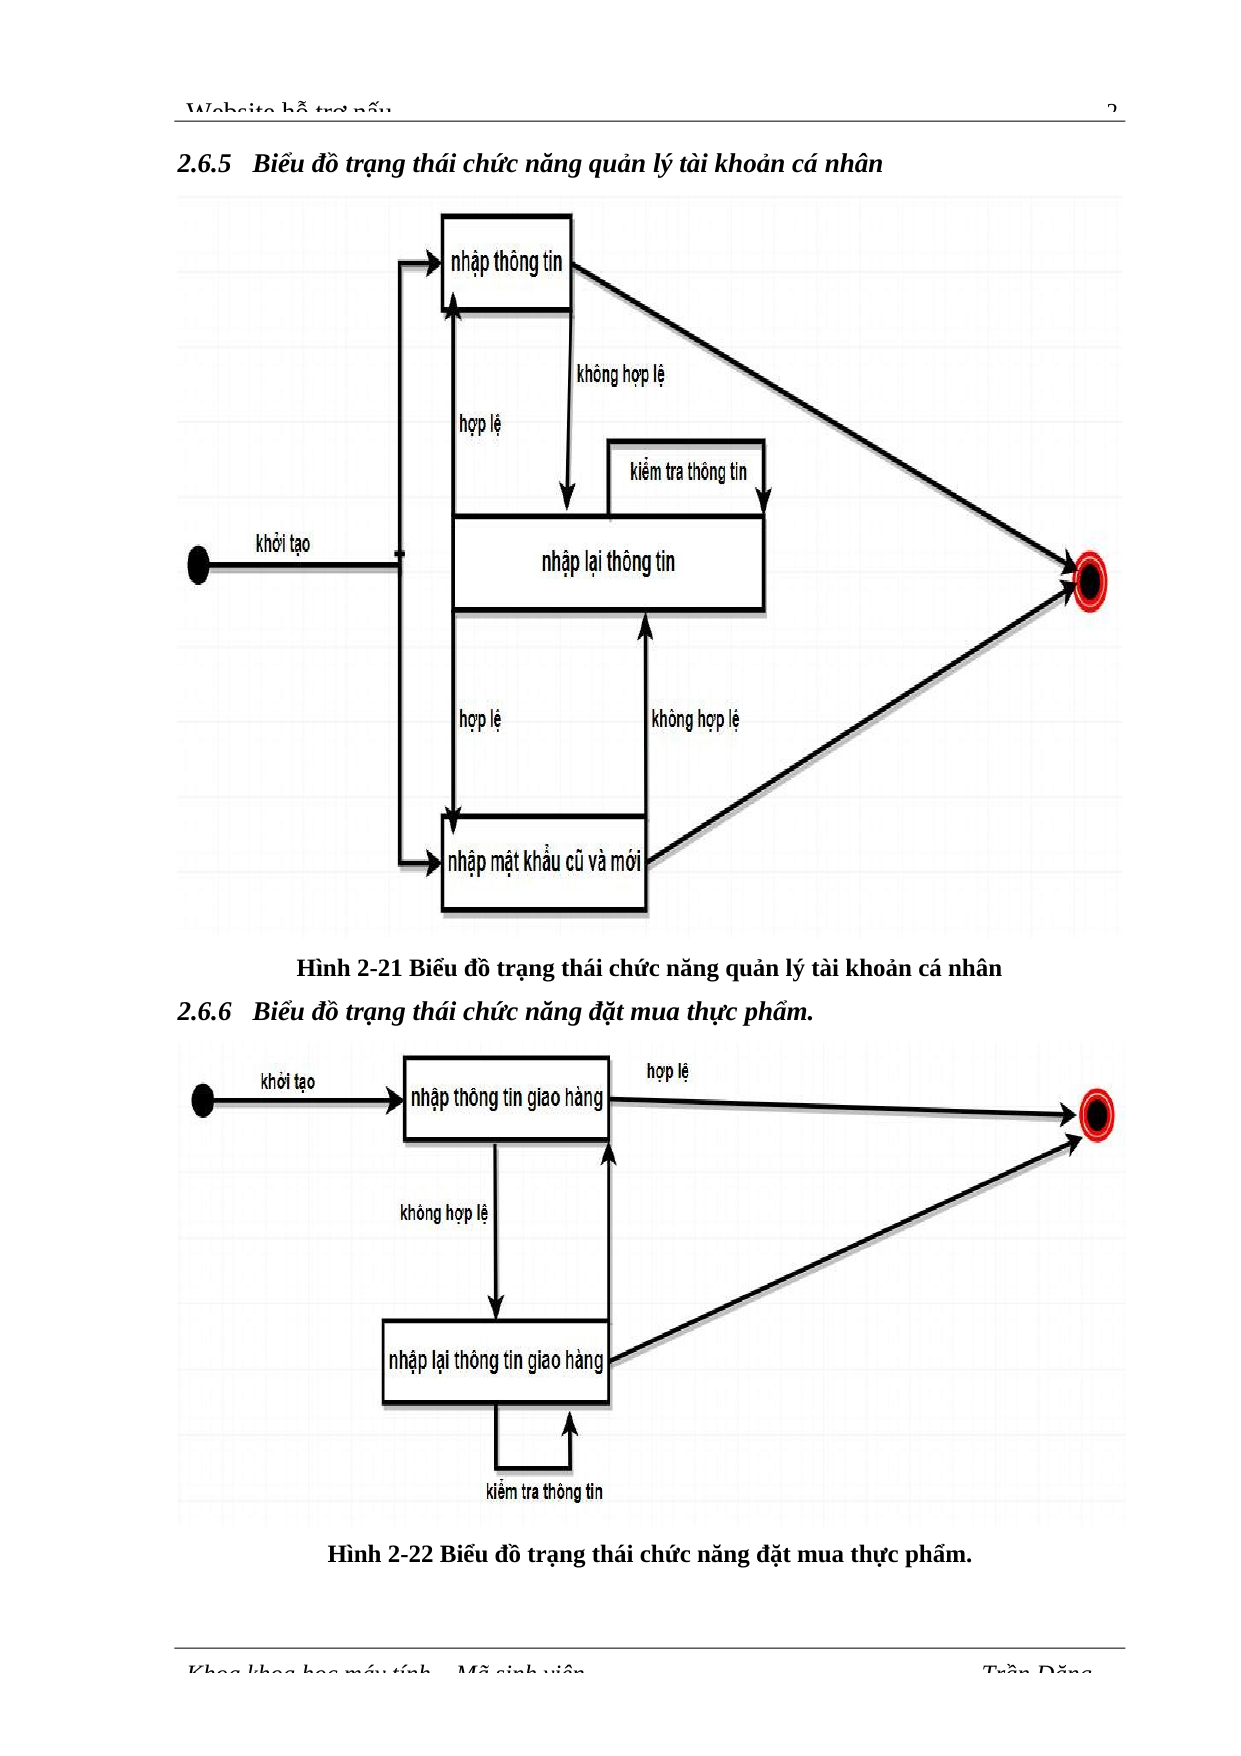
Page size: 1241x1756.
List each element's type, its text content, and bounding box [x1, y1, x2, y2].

picture [177, 195, 1123, 938]
picture [177, 1042, 1126, 1527]
subtitle Biểu đồ trạng thái chức năng quản lý tài khoản cá nhân [177, 147, 1140, 178]
subtitle Biểu đồ trạng thái chức năng đặt mua thực phẩm. [177, 994, 1140, 1026]
text Hình 2-22 Biểu đồ trạng thái chức năng đặt mua thực phẩm. [278, 1527, 1021, 1568]
